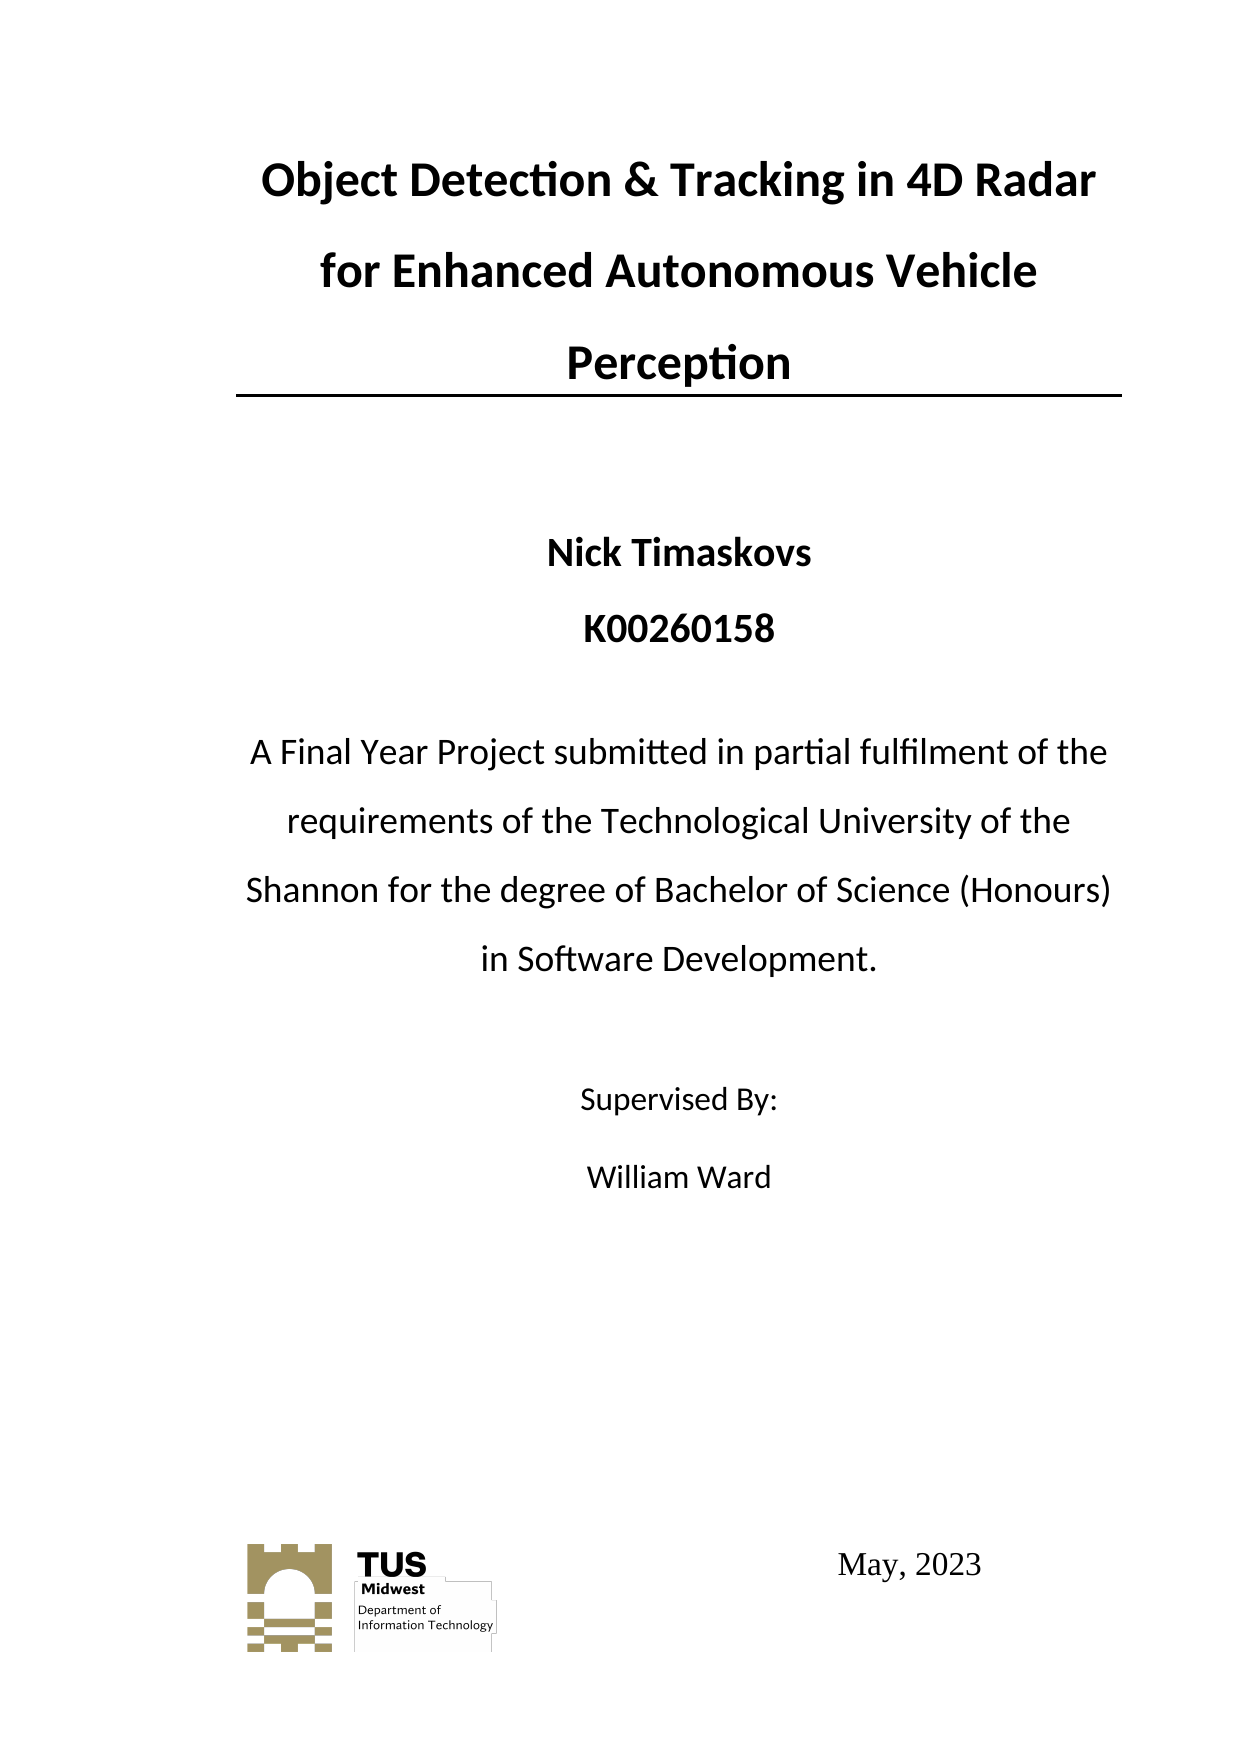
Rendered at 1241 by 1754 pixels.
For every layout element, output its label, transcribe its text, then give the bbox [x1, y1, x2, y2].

text K00260158 [236, 602, 1122, 653]
text A Final Year Project submitted in partial fulfilment of the requirements of the Technological University of the Shannon for the degree of Bachelor of Science (Honours) in Software Development. [236, 728, 1122, 980]
text Supervised By: [236, 1078, 1122, 1119]
text Nick Timaskovs [236, 526, 1122, 577]
picture [247, 1544, 501, 1652]
text Object Detection & Tracking in 4D Radar for Enhanced Autonomous Vehicle Perception [236, 148, 1122, 394]
text William Ward [236, 1156, 1122, 1197]
